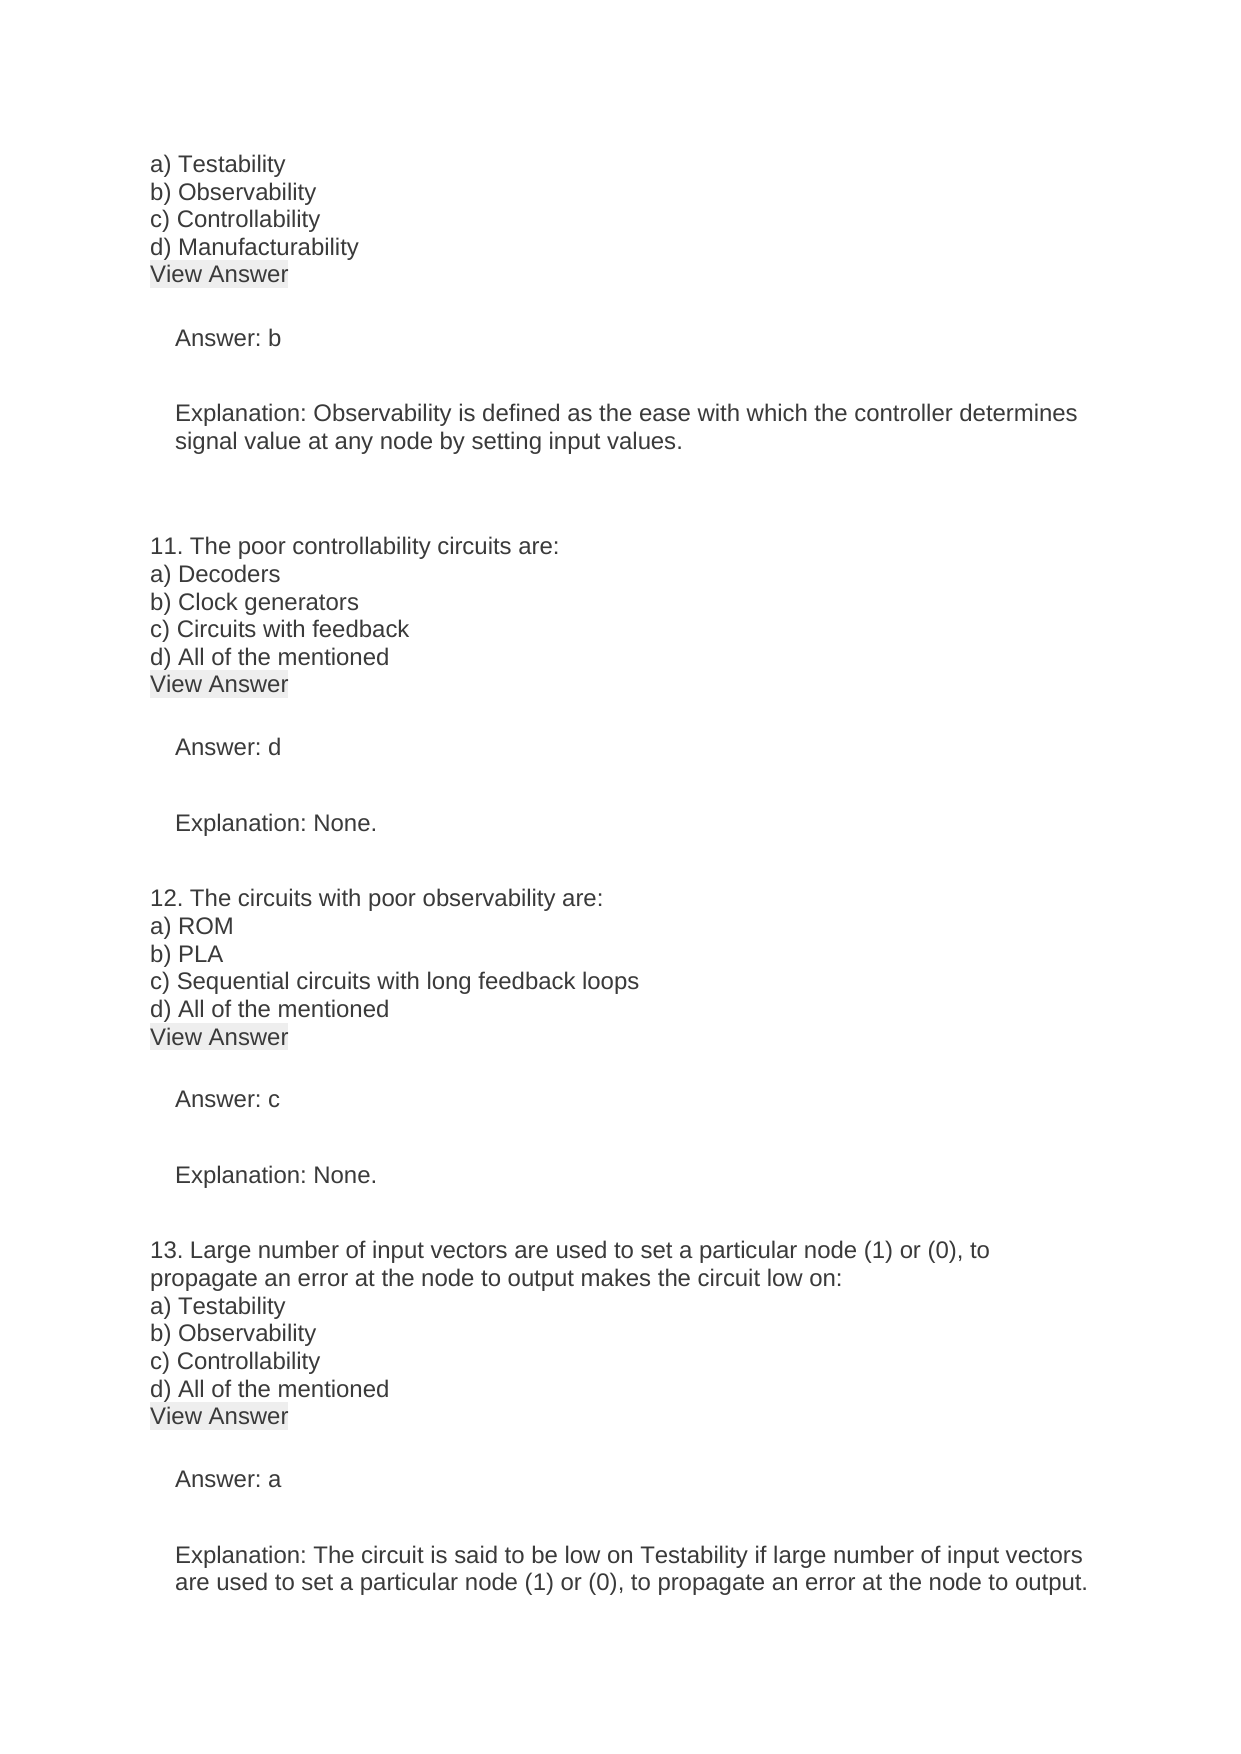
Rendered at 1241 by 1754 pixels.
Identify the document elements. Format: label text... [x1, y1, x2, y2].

text Explanation: None. [175, 809, 1090, 836]
text 11. The poor controllability circuits are: a) Decoders b) Clock generators c) Circuits with feedback d) All of the mentioned View Answer [150, 532, 1090, 698]
text Answer: c [175, 1085, 1090, 1113]
text Explanation: The circuit is said to be low on Testability if large number of input vectors are used to set a particular node (1) or (0), to propagate an error at the node to output. [175, 1541, 1090, 1596]
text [150, 150, 1090, 288]
text Answer: a [175, 1465, 1090, 1493]
text Answer: d [175, 733, 1090, 761]
text Explanation: Observability is defined as the ease with which the controller determines signal value at any node by setting input values. [175, 399, 1090, 454]
text Answer: b [175, 323, 1090, 351]
text 12. The circuits with poor observability are: a) ROM b) PLA c) Sequential circuits with long feedback loops d) All of the mentioned View Answer [150, 884, 1090, 1050]
text 13. Large number of input vectors are used to set a particular node (1) or (0), to propagate an error at the node to output makes the circuit low on: a) Testability b) Observability c) Controllability d) All of the mentioned View Answer [150, 1236, 1090, 1430]
text Explanation: None. [175, 1161, 1090, 1188]
